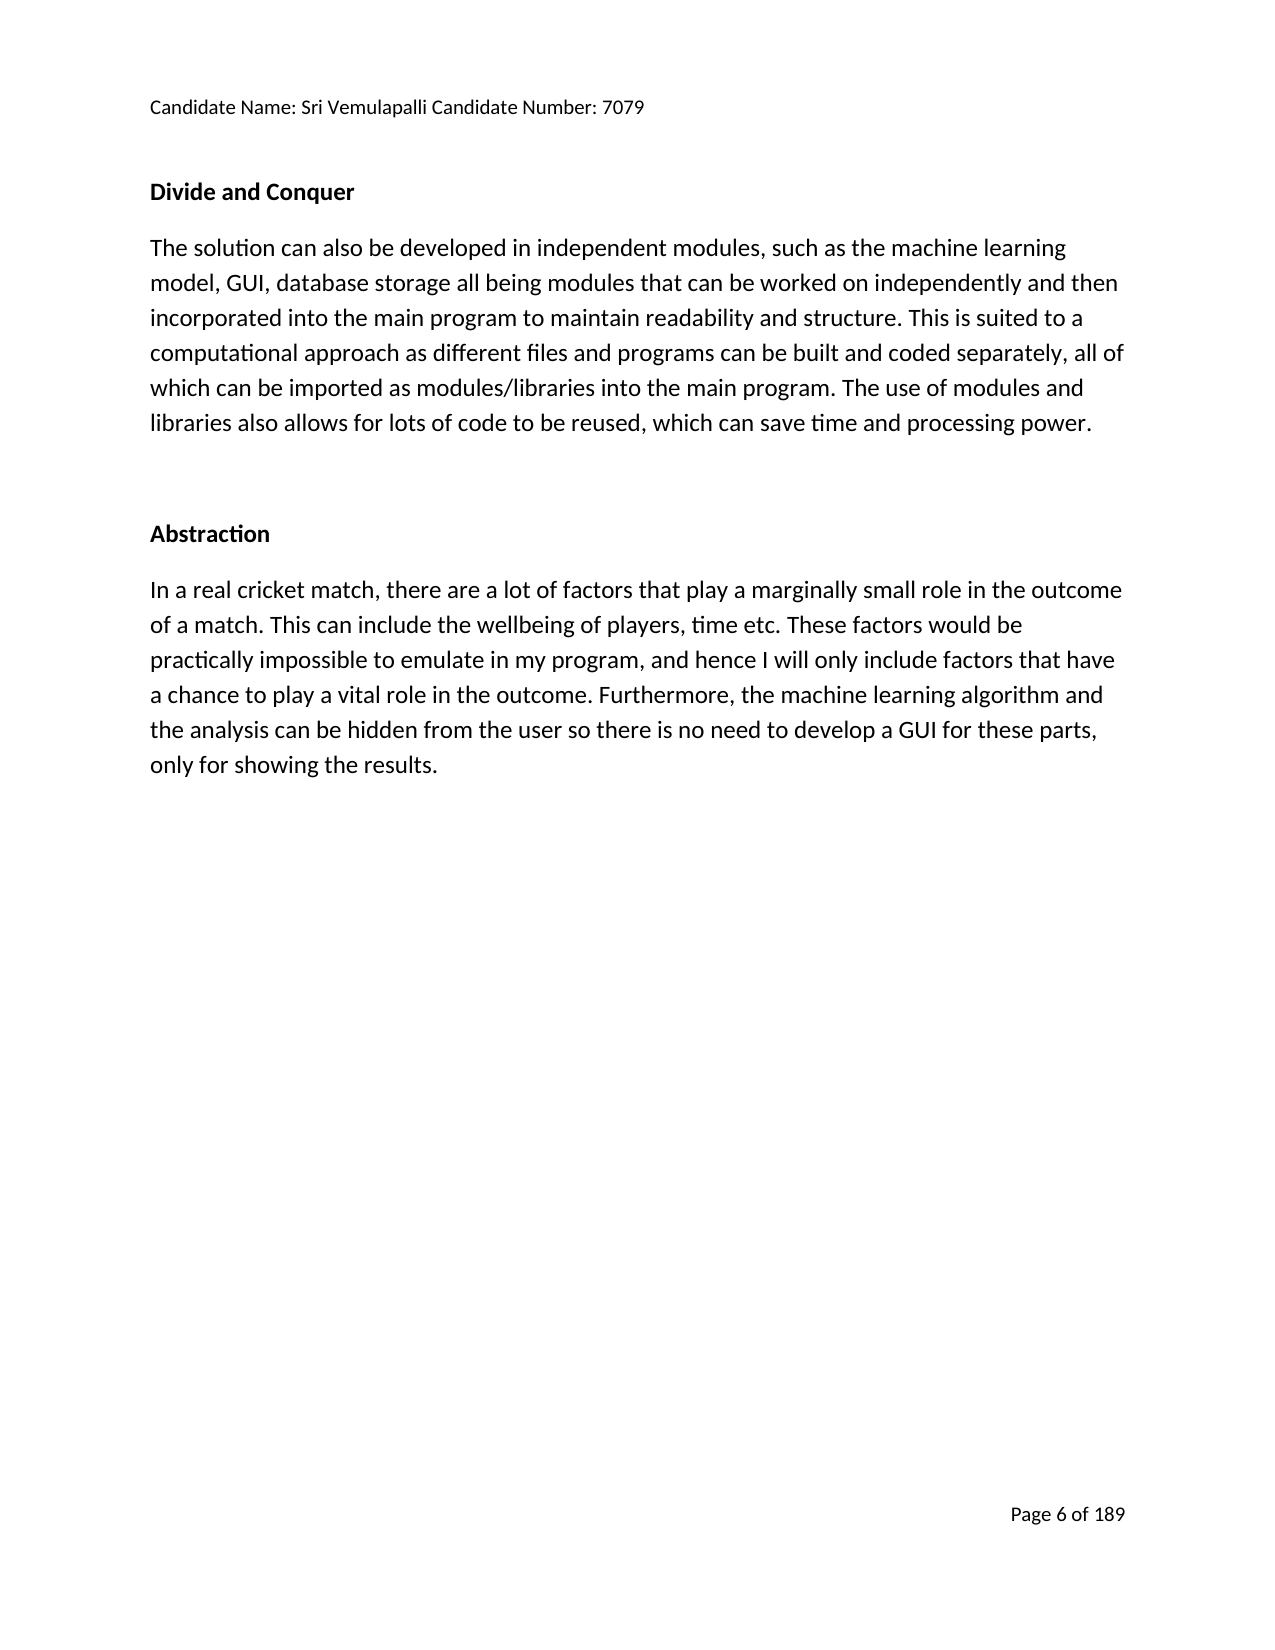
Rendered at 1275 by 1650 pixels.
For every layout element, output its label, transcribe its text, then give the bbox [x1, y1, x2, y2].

text Divide and Conquer [150, 176, 1125, 206]
text The solution can also be developed in independent modules, such as the machine learning model, GUI, database storage all being modules that can be worked on independently and then incorporated into the main program to maintain readability and structure. This is suited to a computational approach as different files and programs can be built and coded separately, all of which can be imported as modules/libraries into the main program. The use of modules and libraries also allows for lots of code to be reused, which can save time and processing power. [150, 232, 1125, 437]
text In a real cricket match, there are a lot of factors that play a marginally small role in the outcome of a match. This can include the wellbeing of players, time etc. These factors would be practically impossible to emulate in my program, and hence I will only include factors that have a chance to play a vital role in the outcome. Furthermore, the machine learning algorithm and the analysis can be hidden from the user so there is no need to develop a GUI for these parts, only for showing the results. [150, 574, 1125, 780]
text Abstraction [150, 518, 1125, 549]
